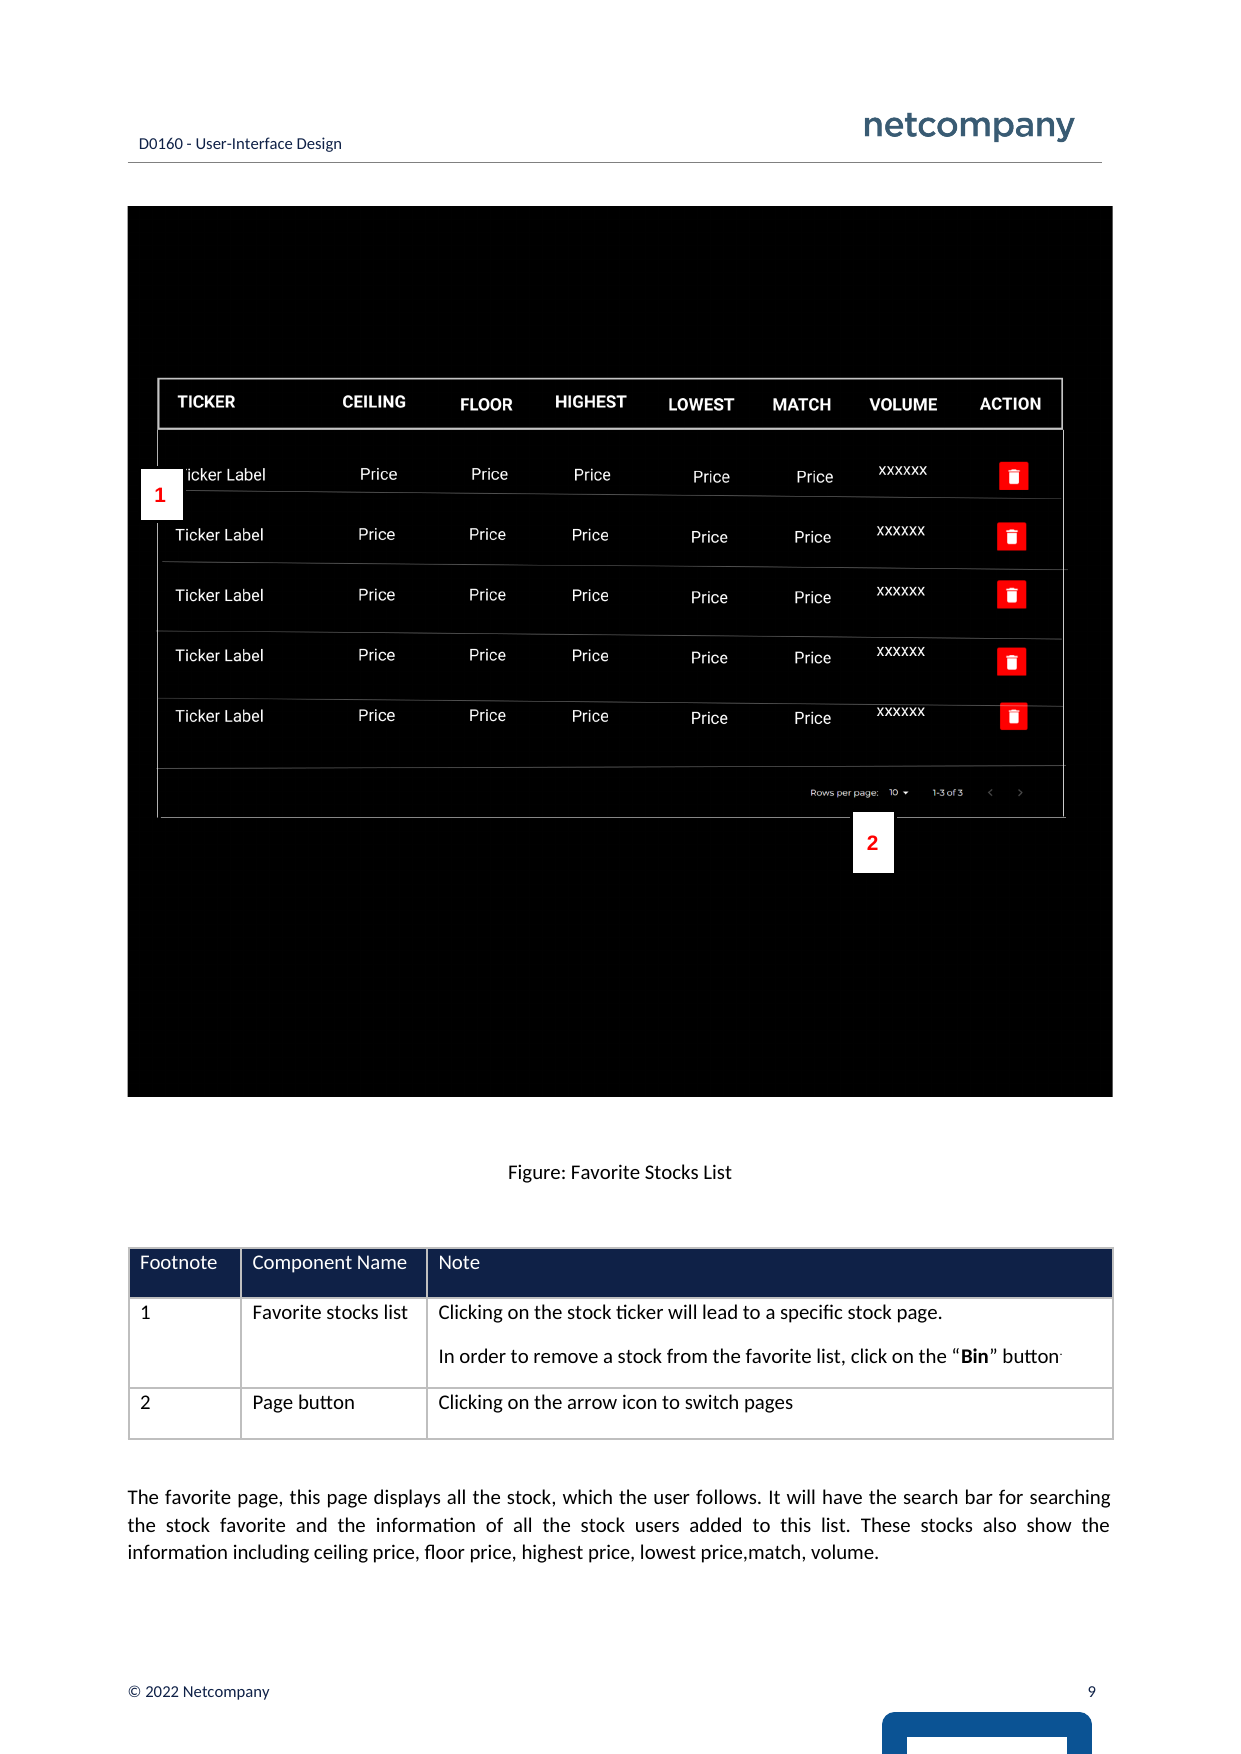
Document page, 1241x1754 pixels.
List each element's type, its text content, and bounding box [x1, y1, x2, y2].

table_cell Page button [242, 1389, 426, 1438]
table_cell Clicking on the arrow icon to switch pages [428, 1389, 1112, 1438]
table_header Note [428, 1249, 1112, 1297]
table_header Footnote [130, 1249, 240, 1297]
table_header Component Name [242, 1249, 426, 1297]
table_cell 1 [130, 1299, 240, 1387]
table_cell Favorite stocks list [242, 1299, 426, 1387]
text The favorite page, this page displays all the stock, which the user follows. It will have the search bar for searching the stock favorite and the information of all the stock users added to this list. These stocks also show the information including ceiling price, floor price, highest price, lowest price,match, volume. [127, 1484, 1113, 1564]
text Figure: Favorite Stocks List [127, 1159, 1113, 1184]
picture [127, 206, 1113, 1097]
table_cell Clicking on the stock ticker will lead to a specific stock page. In order to remove a stock from the favorite list, click on the “Bin” button. [428, 1299, 1112, 1387]
picture [847, 102, 1092, 150]
table_cell 2 [130, 1389, 240, 1438]
